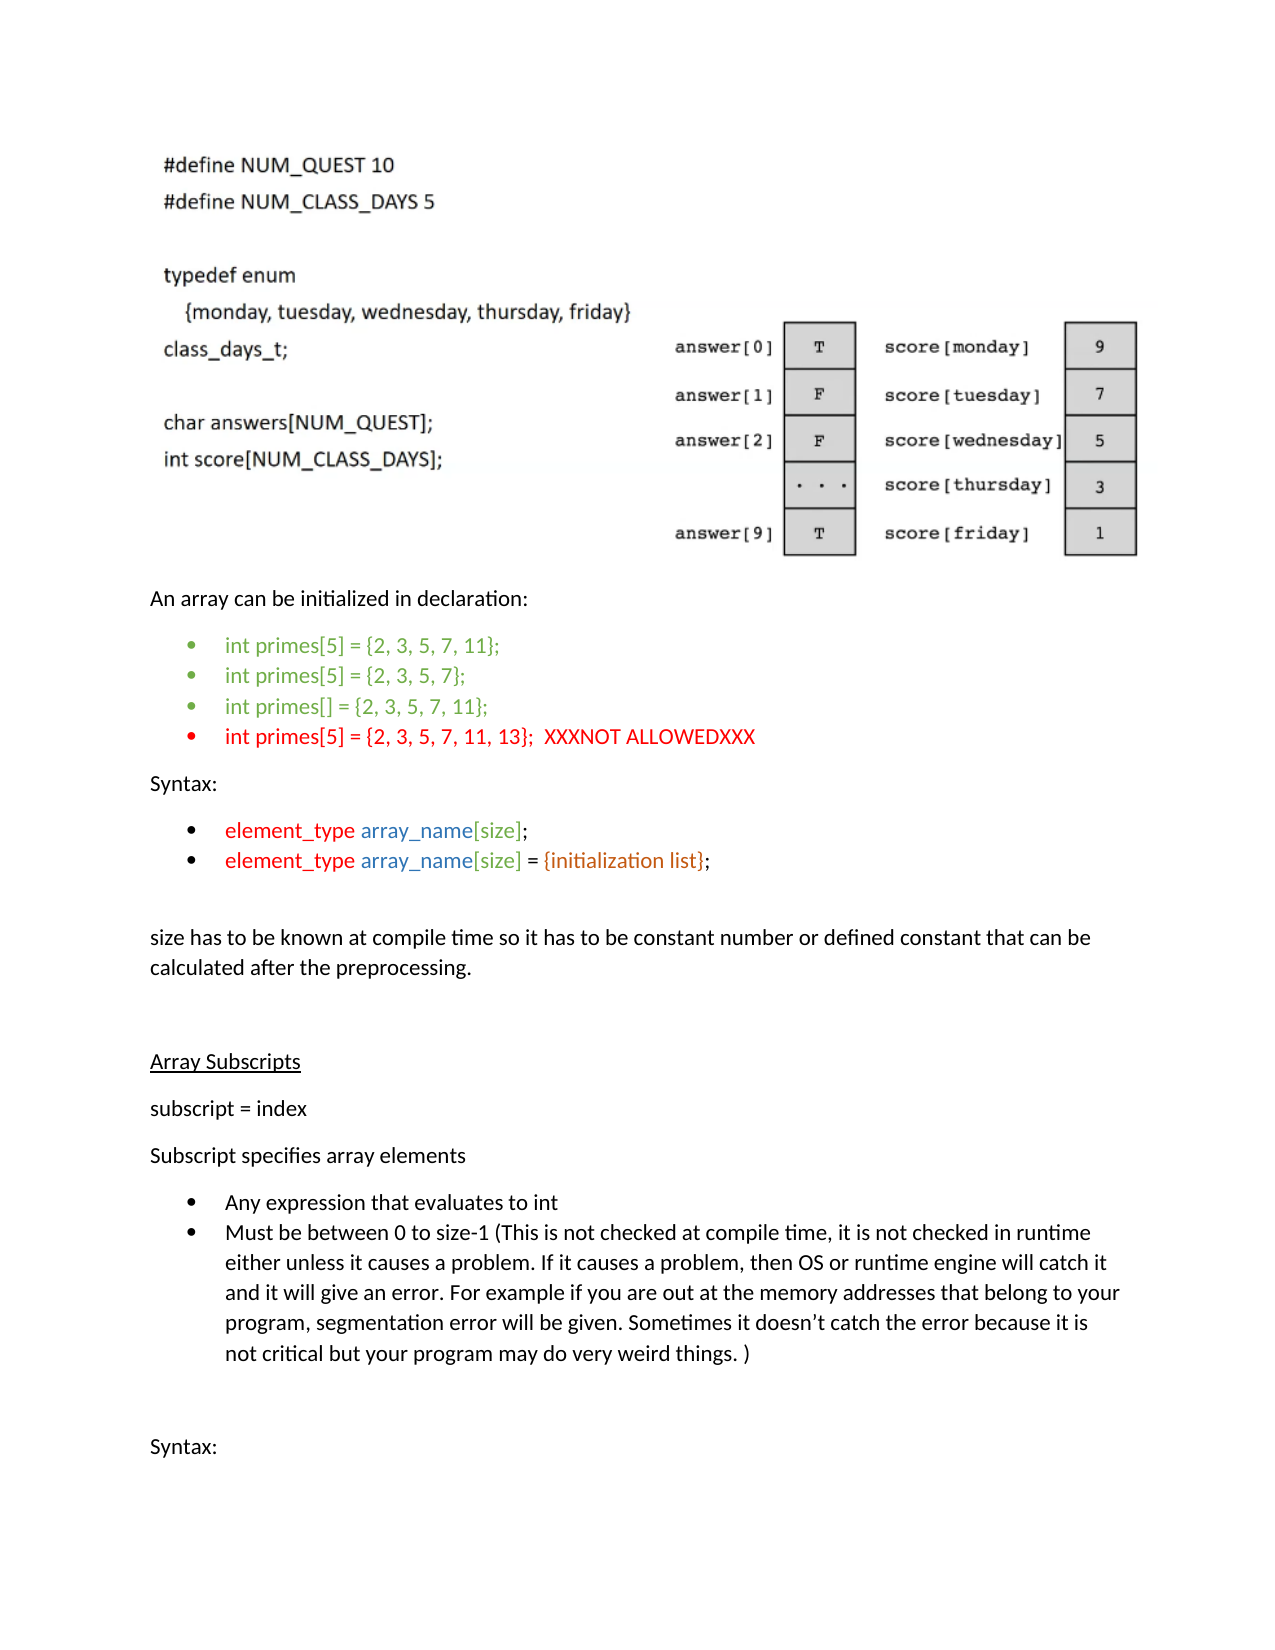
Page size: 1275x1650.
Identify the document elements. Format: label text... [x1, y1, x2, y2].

picture [150, 150, 1158, 566]
text Syntax: [150, 769, 1125, 797]
list Any expression that evaluates to int [187, 1188, 1125, 1216]
text Subscript specifies array elements [150, 1141, 1125, 1169]
text An array can be initialized in declaration: [150, 584, 1125, 612]
text Syntax: [150, 1432, 1125, 1460]
list int primes[5] = {2, 3, 5, 7}; [187, 662, 1125, 689]
text size has to be known at compile time so it has to be constant number or defined constant that can be calculated after the preprocessing. [150, 923, 1125, 981]
list int primes[5] = {2, 3, 5, 7, 11}; [187, 631, 1125, 659]
text subscript = index [150, 1094, 1125, 1122]
list int primes[5] = {2, 3, 5, 7, 11, 13}; XXXNOT ALLOWEDXXX [187, 722, 1125, 750]
list Must be between 0 to size-1 (This is not checked at compile time, it is not checked in runtime either unless it causes a problem. If it causes a problem, then OS or runtime engine will catch it and it will give an error. For example if you are out at the memory addresses that belong to your program, segmentation error will be given. Sometimes it doesn’t catch the error because it is not critical but your program may do very weird things. ) [187, 1218, 1125, 1367]
list int primes[] = {2, 3, 5, 7, 11}; [187, 692, 1125, 720]
text Array Subscripts [150, 1047, 1125, 1075]
list element_type array_name[size] = {initialization list}; [187, 846, 1125, 874]
list element_type array_name[size]; [187, 816, 1125, 844]
